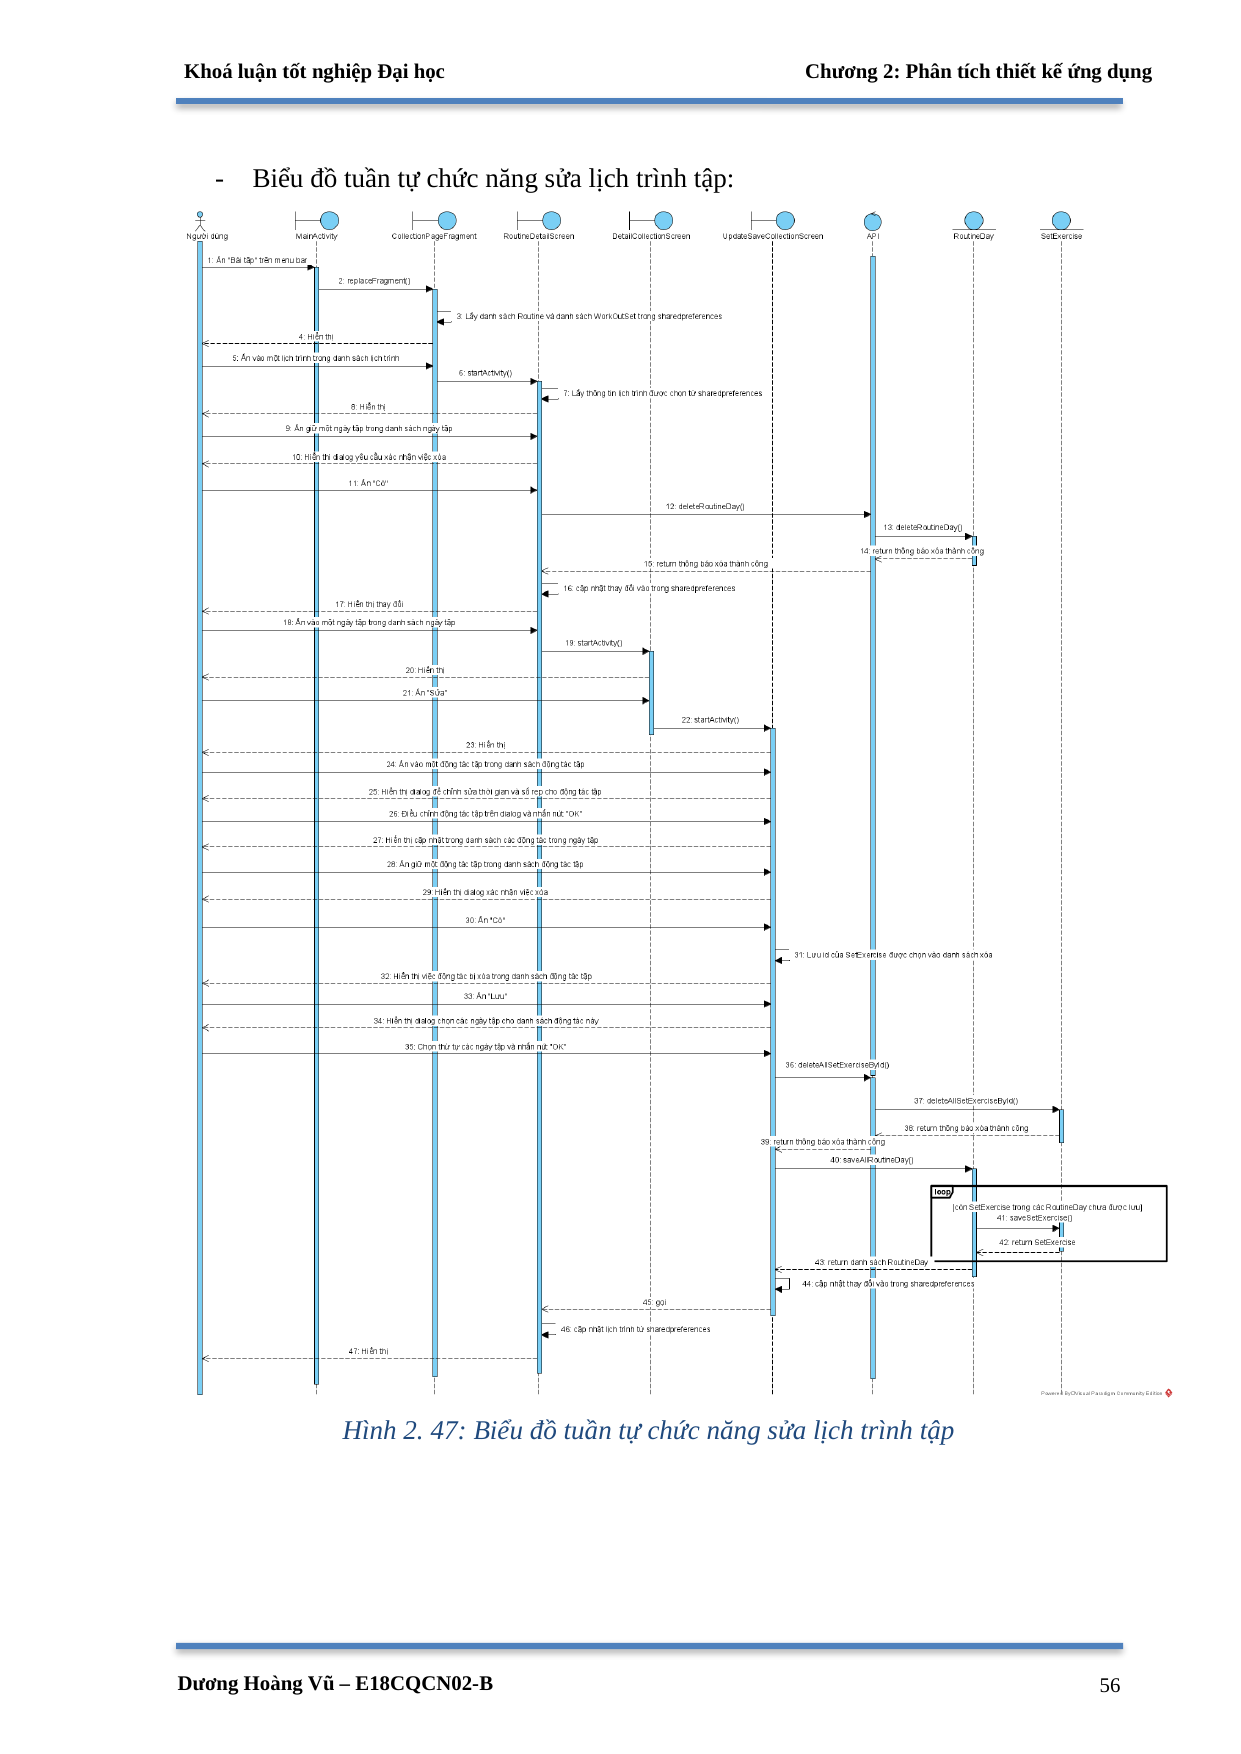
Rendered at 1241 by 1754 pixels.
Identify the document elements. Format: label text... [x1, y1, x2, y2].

picture [177, 205, 1175, 1402]
list Biểu đồ tuần tự chức năng sửa lịch trình tập: [215, 162, 1122, 193]
